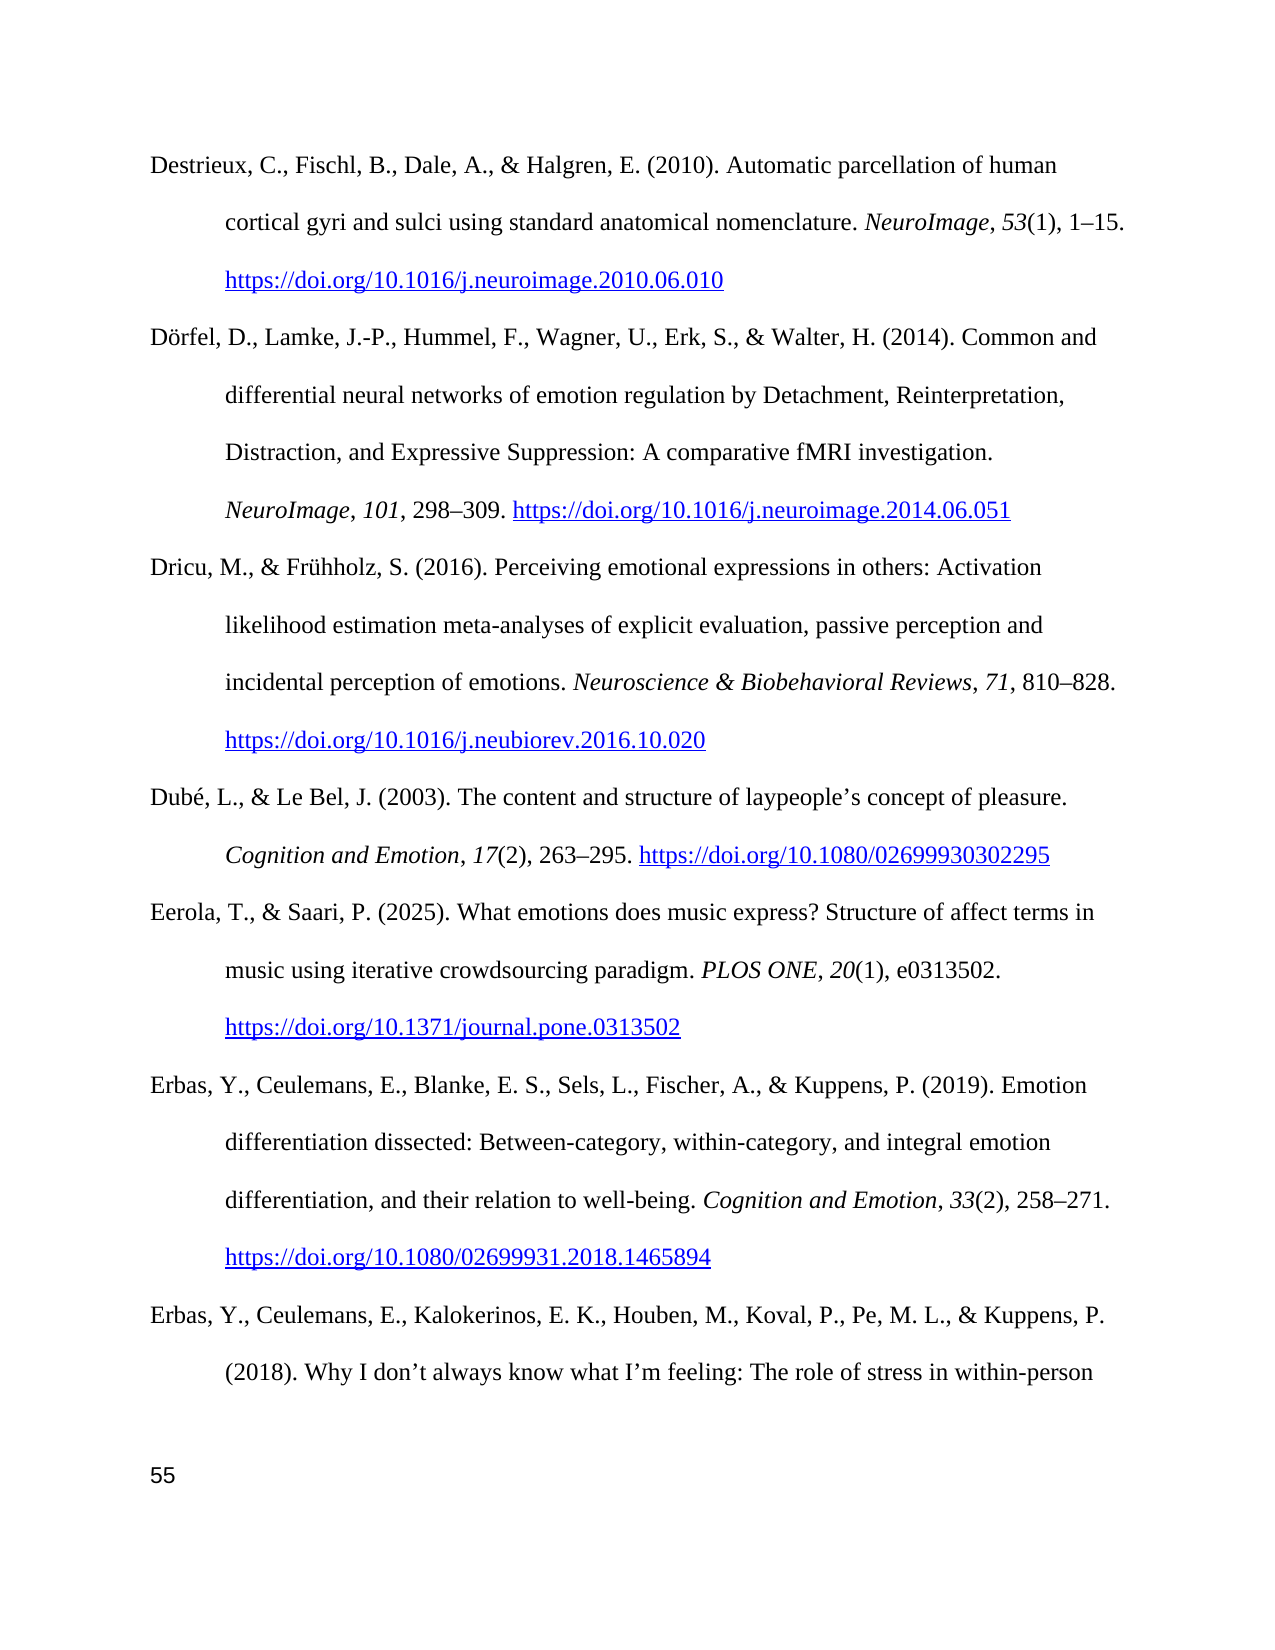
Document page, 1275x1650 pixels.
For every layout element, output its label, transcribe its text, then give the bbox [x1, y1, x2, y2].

text Eerola, T., & Saari, P. (2025). What emotions does music express? Structure of affect terms in music using iterative crowdsourcing paradigm. PLOS ONE, 20(1), e0313502. https://doi.org/10.1371/journal.pone.0313502 [150, 897, 1125, 1041]
text Dubé, L., & Le Bel, J. (2003). The content and structure of laypeople’s concept of pleasure. Cognition and Emotion, 17(2), 263–295. https://doi.org/10.1080/02699930302295 [150, 782, 1125, 869]
text Destrieux, C., Fischl, B., Dale, A., & Halgren, E. (2010). Automatic parcellation of human cortical gyri and sulci using standard anatomical nomenclature. NeuroImage, 53(1), 1–15. https://doi.org/10.1016/j.neuroimage.2010.06.010 [150, 150, 1125, 294]
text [150, 1300, 1125, 1386]
text Erbas, Y., Ceulemans, E., Blanke, E. S., Sels, L., Fischer, A., & Kuppens, P. (2019). Emotion differentiation dissected: Between-category, within-category, and integral emotion differentiation, and their relation to well-being. Cognition and Emotion, 33(2), 258–271. https://doi.org/10.1080/02699931.2018.1465894 [150, 1070, 1125, 1271]
text Dörfel, D., Lamke, J.-P., Hummel, F., Wagner, U., Erk, S., & Walter, H. (2014). Common and differential neural networks of emotion regulation by Detachment, Reinterpretation, Distraction, and Expressive Suppression: A comparative fMRI investigation. NeuroImage, 101, 298–309. https://doi.org/10.1016/j.neuroimage.2014.06.051 [150, 322, 1125, 524]
text Dricu, M., & Frühholz, S. (2016). Perceiving emotional expressions in others: Activation likelihood estimation meta-analyses of explicit evaluation, passive perception and incidental perception of emotions. Neuroscience & Biobehavioral Reviews, 71, 810–828. https://doi.org/10.1016/j.neubiorev.2016.10.020 [150, 552, 1125, 754]
